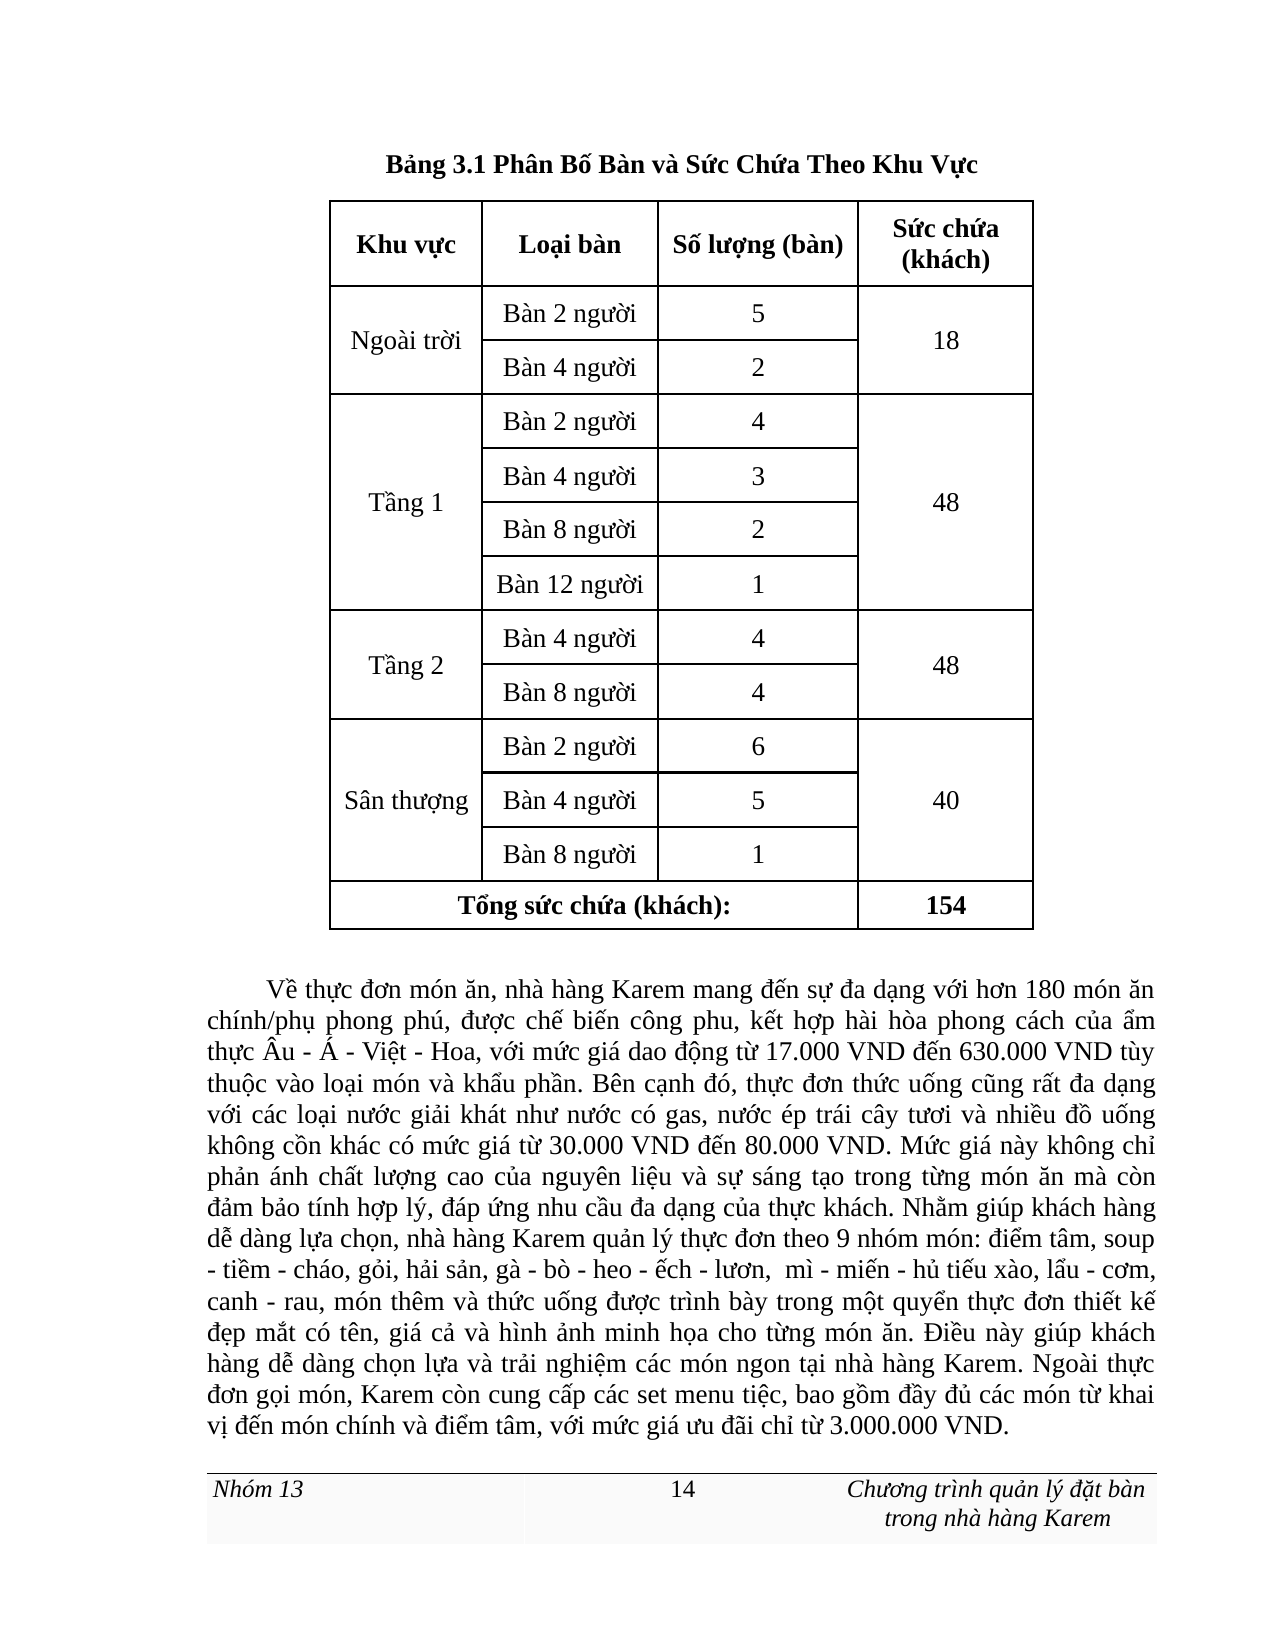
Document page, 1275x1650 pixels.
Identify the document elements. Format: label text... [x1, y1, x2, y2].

table_cell Bàn 2 người [483, 720, 657, 771]
table_cell 4 [659, 611, 857, 663]
table_cell 18 [859, 287, 1032, 393]
table_cell 1 [659, 557, 857, 609]
table_header Số lượng (bàn) [659, 202, 857, 285]
table_cell Bàn 2 người [483, 287, 657, 339]
table_cell Tầng 1 [331, 395, 481, 609]
table_cell 2 [659, 341, 857, 393]
table_cell 5 [659, 774, 857, 826]
table_cell Bàn 4 người [483, 449, 657, 501]
table_cell 4 [659, 665, 857, 717]
table_header Sức chứa (khách) [859, 202, 1032, 285]
table_cell 48 [859, 395, 1032, 609]
table_cell Ngoài trời [331, 287, 481, 393]
table_cell Bàn 8 người [483, 665, 657, 717]
table_cell Bàn 8 người [483, 828, 657, 879]
table_cell Tổng sức chứa (khách): [331, 882, 857, 927]
table_cell 2 [659, 503, 857, 555]
table_cell 6 [659, 720, 857, 771]
table_cell 3 [659, 449, 857, 501]
table_cell 5 [659, 287, 857, 339]
table_cell Tầng 2 [331, 611, 481, 717]
table_cell Bàn 8 người [483, 503, 657, 555]
table_header Khu vực [331, 202, 481, 285]
table_cell Bàn 4 người [483, 774, 657, 826]
table_cell 154 [859, 882, 1032, 927]
table_cell Bàn 12 người [483, 557, 657, 609]
table_cell 48 [859, 611, 1032, 717]
text Về thực đơn món ăn, nhà hàng Karem mang đến sự đa dạng với hơn 180 món ăn chính/phụ phong phú, được chế biến công phu, kết hợp hài hòa phong cách của ẩm thực Âu - Á - Việt - Hoa, với mức giá dao động từ 17.000 VND đến 630.000 VND tùy thuộc vào loại món và khẩu phần. Bên cạnh đó, thực đơn thức uống cũng rất đa dạng với các loại nước giải khát như nước có gas, nước ép trái cây tươi và nhiều đồ uống không cồn khác có mức giá từ 30.000 VND đến 80.000 VND. Mức giá này không chỉ phản ánh chất lượng cao của nguyên liệu và sự sáng tạo trong từng món ăn mà còn đảm bảo tính hợp lý, đáp ứng nhu cầu đa dạng của thực khách. Nhằm giúp khách hàng dễ dàng lựa chọn, nhà hàng Karem quản lý thực đơn theo 9 nhóm món: điểm tâm, soup - tiềm - cháo, gỏi, hải sản, gà - bò - heo - ếch - lươn, mì - miến - hủ tiếu xào, lẩu - cơm, canh - rau, món thêm và thức uống được trình bày trong một quyển thực đơn thiết kế đẹp mắt có tên, giá cả và hình ảnh minh họa cho từng món ăn. Điều này giúp khách hàng dễ dàng chọn lựa và trải nghiệm các món ngon tại nhà hàng Karem. Ngoài thực đơn gọi món, Karem còn cung cấp các set menu tiệc, bao gồm đầy đủ các món từ khai vị đến món chính và điểm tâm, với mức giá ưu đãi chỉ từ 3.000.000 VND. [207, 973, 1157, 1440]
table_header Loại bàn [483, 202, 657, 285]
table_cell 1 [659, 828, 857, 879]
table_cell Bàn 4 người [483, 341, 657, 393]
table_cell 4 [659, 395, 857, 447]
table_cell 40 [859, 720, 1032, 879]
table_cell Sân thượng [331, 720, 481, 879]
table_cell Bàn 2 người [483, 395, 657, 447]
table_cell Bàn 4 người [483, 611, 657, 663]
